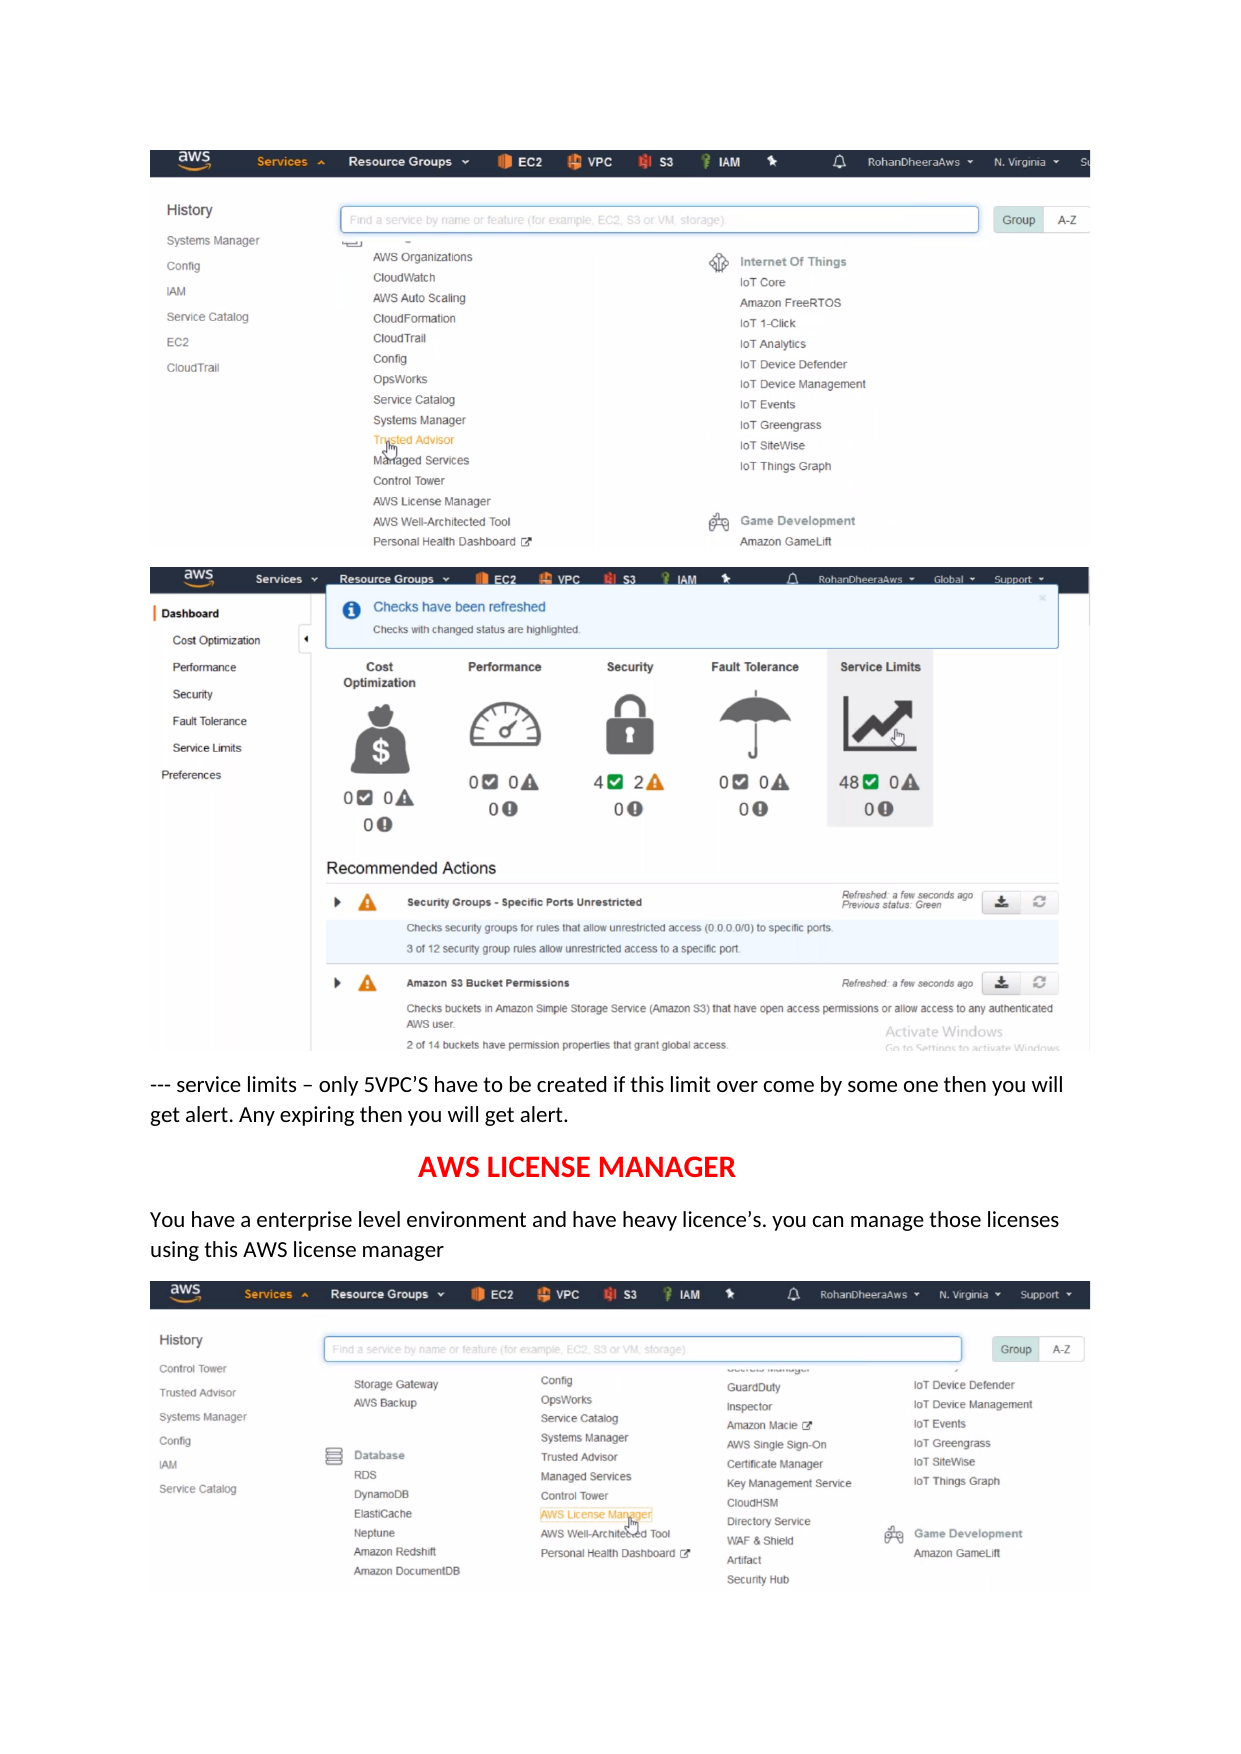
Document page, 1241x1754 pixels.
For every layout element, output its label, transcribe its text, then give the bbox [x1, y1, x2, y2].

picture [150, 150, 1091, 549]
picture [150, 567, 1091, 1051]
text AWS LICENSE MANAGER [150, 1147, 1090, 1185]
text --- service limits – only 5VPC’S have to be created if this limit over come by some one then you will get alert. Any expiring then you will get alert. [150, 1070, 1090, 1128]
picture [150, 1281, 1091, 1593]
text You have a enterprise level environment and have heavy licence’s. you can manage those licenses using this AWS license manager [150, 1205, 1090, 1263]
